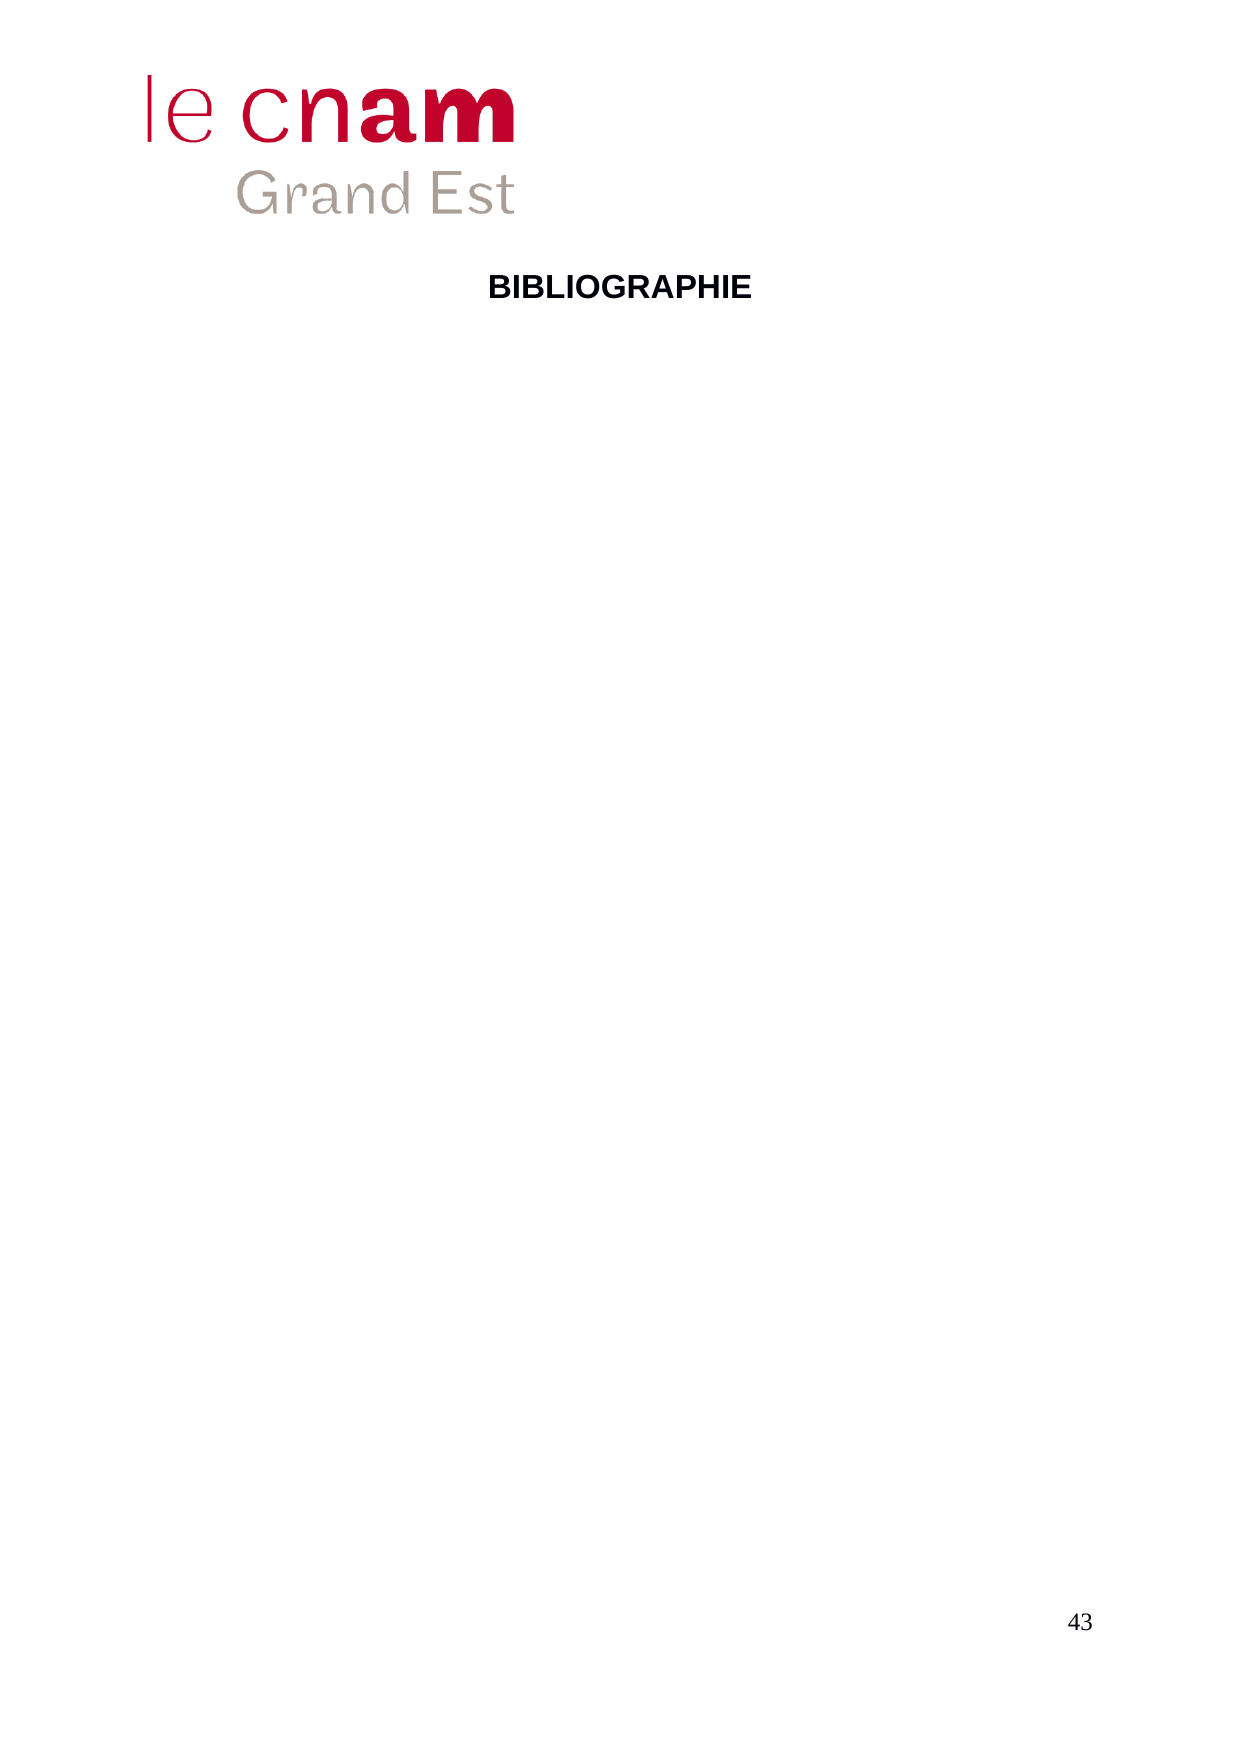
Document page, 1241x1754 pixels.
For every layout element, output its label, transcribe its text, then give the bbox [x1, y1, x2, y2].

title BIBLIOGRAPHIE [148, 267, 1092, 305]
picture [147, 75, 514, 214]
